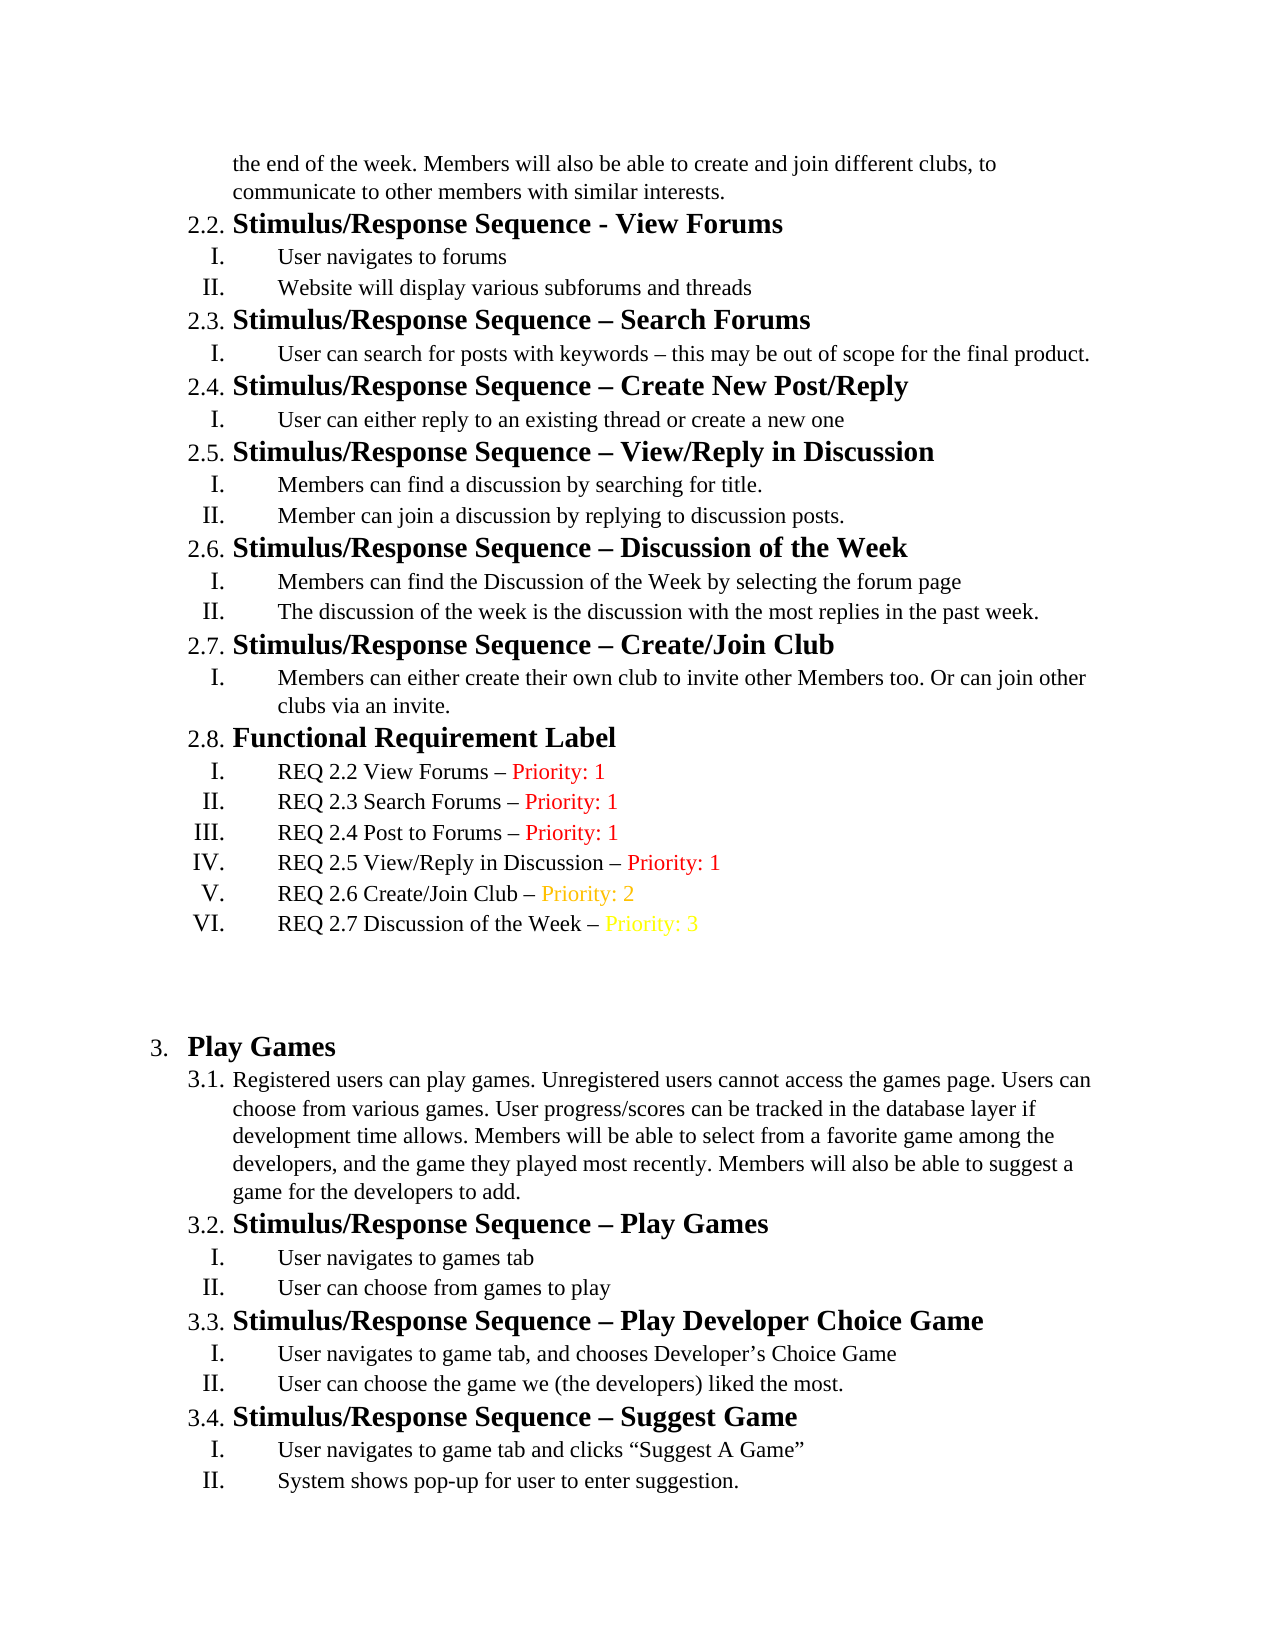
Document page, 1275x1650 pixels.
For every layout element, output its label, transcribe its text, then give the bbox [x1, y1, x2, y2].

list Stimulus/Response Sequence – Play Games [187, 1206, 1125, 1240]
list User navigates to game tab, and chooses Developer’s Choice Game [225, 1338, 1125, 1367]
list Members can find the Discussion of the Week by selecting the forum page [225, 566, 1125, 595]
list Stimulus/Response Sequence – Suggest Game [187, 1399, 1125, 1432]
list Stimulus/Response Sequence – View/Reply in Discussion [187, 434, 1125, 468]
list REQ 2.3 Search Forums – Priority: 1 [225, 786, 1125, 815]
list Stimulus/Response Sequence – Create New Post/Reply [187, 368, 1125, 402]
list REQ 2.5 View/Reply in Discussion – Priority: 1 [225, 847, 1125, 876]
list User navigates to games tab [225, 1242, 1125, 1271]
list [187, 150, 1125, 204]
list Website will display various subforums and threads [225, 272, 1125, 301]
list Member can join a discussion by replying to discussion posts. [225, 500, 1125, 529]
list REQ 2.7 Discussion of the Week – Priority: 3 [225, 908, 1125, 937]
list The discussion of the week is the discussion with the most replies in the past week. [225, 596, 1125, 625]
list Stimulus/Response Sequence – Search Forums [187, 302, 1125, 336]
list Members can find a discussion by searching for title. [225, 469, 1125, 498]
list Functional Requirement Label [187, 721, 1125, 754]
list REQ 2.2 View Forums – Priority: 1 [225, 756, 1125, 785]
list REQ 2.4 Post to Forums – Priority: 1 [225, 817, 1125, 846]
list Play Games [150, 1029, 1125, 1062]
list Registered users can play games. Unregistered users cannot access the games page. Users can choose from various games. User progress/scores can be tracked in the database layer if development time allows. Members will be able to select from a favorite game among the developers, and the game they played most recently. Members will also be able to suggest a game for the developers to add. [187, 1064, 1125, 1205]
list Stimulus/Response Sequence – Discussion of the Week [187, 530, 1125, 564]
list Stimulus/Response Sequence – Create/Join Club [187, 627, 1125, 660]
list System shows pop-up for user to enter suggestion. [225, 1465, 1125, 1494]
list User can choose from games to play [225, 1272, 1125, 1301]
list User navigates to forums [225, 241, 1125, 270]
list User can search for posts with keywords – this may be out of scope for the final product. [225, 338, 1125, 366]
list Members can either create their own club to invite other Members too. Or can join other clubs via an invite. [225, 662, 1125, 719]
list Stimulus/Response Sequence - View Forums [187, 206, 1125, 239]
list User navigates to game tab and clicks “Suggest A Game” [225, 1434, 1125, 1463]
list User can either reply to an existing thread or create a new one [225, 404, 1125, 432]
list Stimulus/Response Sequence – Play Developer Choice Game [187, 1303, 1125, 1336]
list User can choose the game we (the developers) liked the most. [225, 1368, 1125, 1397]
list REQ 2.6 Create/Join Club – Priority: 2 [225, 878, 1125, 906]
